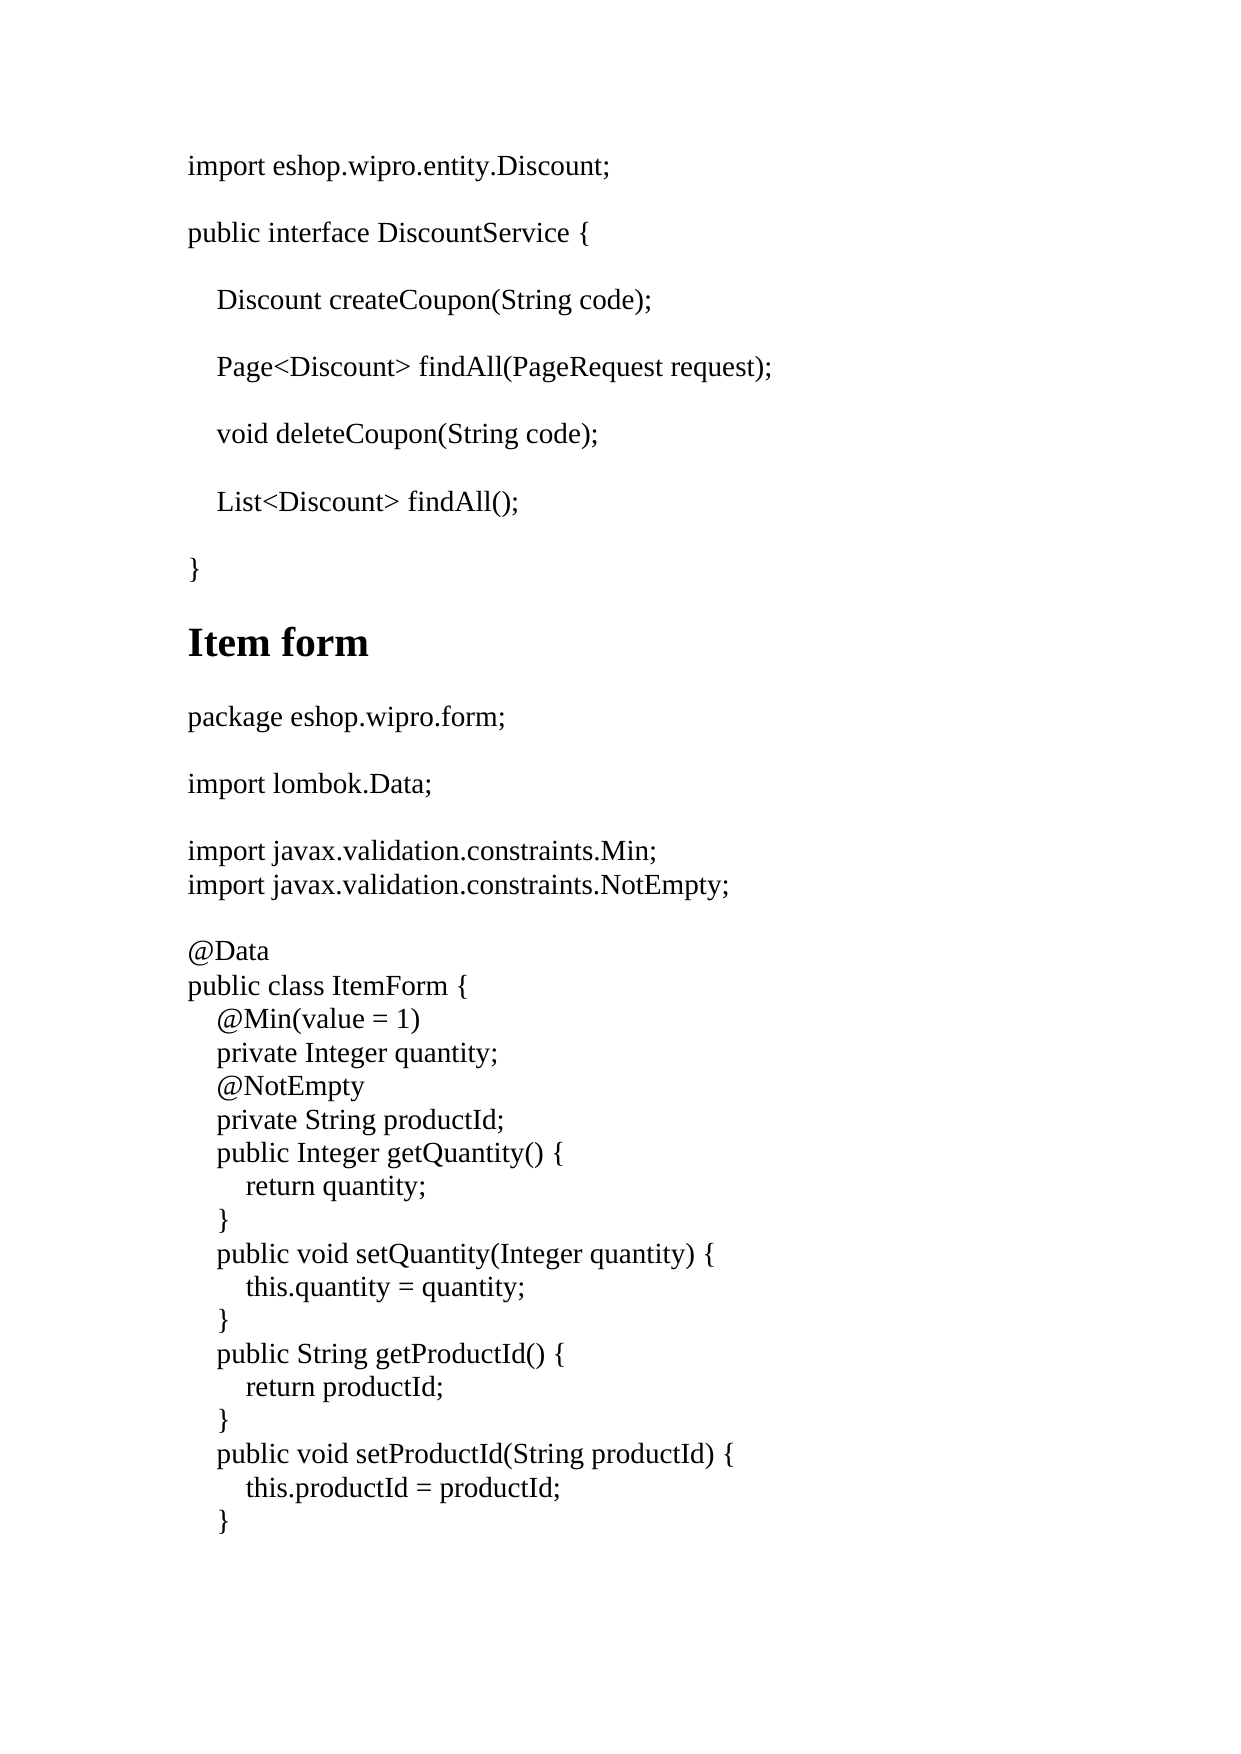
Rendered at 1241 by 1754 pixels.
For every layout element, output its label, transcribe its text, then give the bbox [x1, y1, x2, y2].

subtitle Item form [187, 618, 1240, 666]
text public String getProductId() { return productId; [216, 1336, 568, 1403]
text public void setQuantity(Integer quantity) { this.quantity = quantity; [216, 1236, 718, 1303]
text } [187, 551, 1240, 584]
text return quantity; [246, 1169, 1240, 1202]
text } [216, 1403, 1240, 1437]
text public void setProductId(String productId) { this.productId = productId; [216, 1437, 738, 1504]
text import javax.validation.constraints.Min; import javax.validation.constraints.NotEmpty; [187, 833, 731, 901]
text @Data [187, 934, 1240, 968]
text public class ItemForm { @Min(value = 1) private Integer quantity; @NotEmpty [187, 968, 500, 1102]
text Discount createCoupon(String code); Page<Discount> findAll(PageRequest request); void deleteCoupon(String code); List<Discount> findAll(); [216, 282, 774, 517]
text } [216, 1504, 1240, 1537]
text } [216, 1303, 1240, 1336]
text } [216, 1202, 1240, 1236]
text import eshop.wipro.entity.Discount; public interface DiscountService { [187, 148, 612, 249]
text private String productId; public Integer getQuantity() { [216, 1102, 566, 1169]
text package eshop.wipro.form; import lombok.Data; [187, 699, 507, 800]
